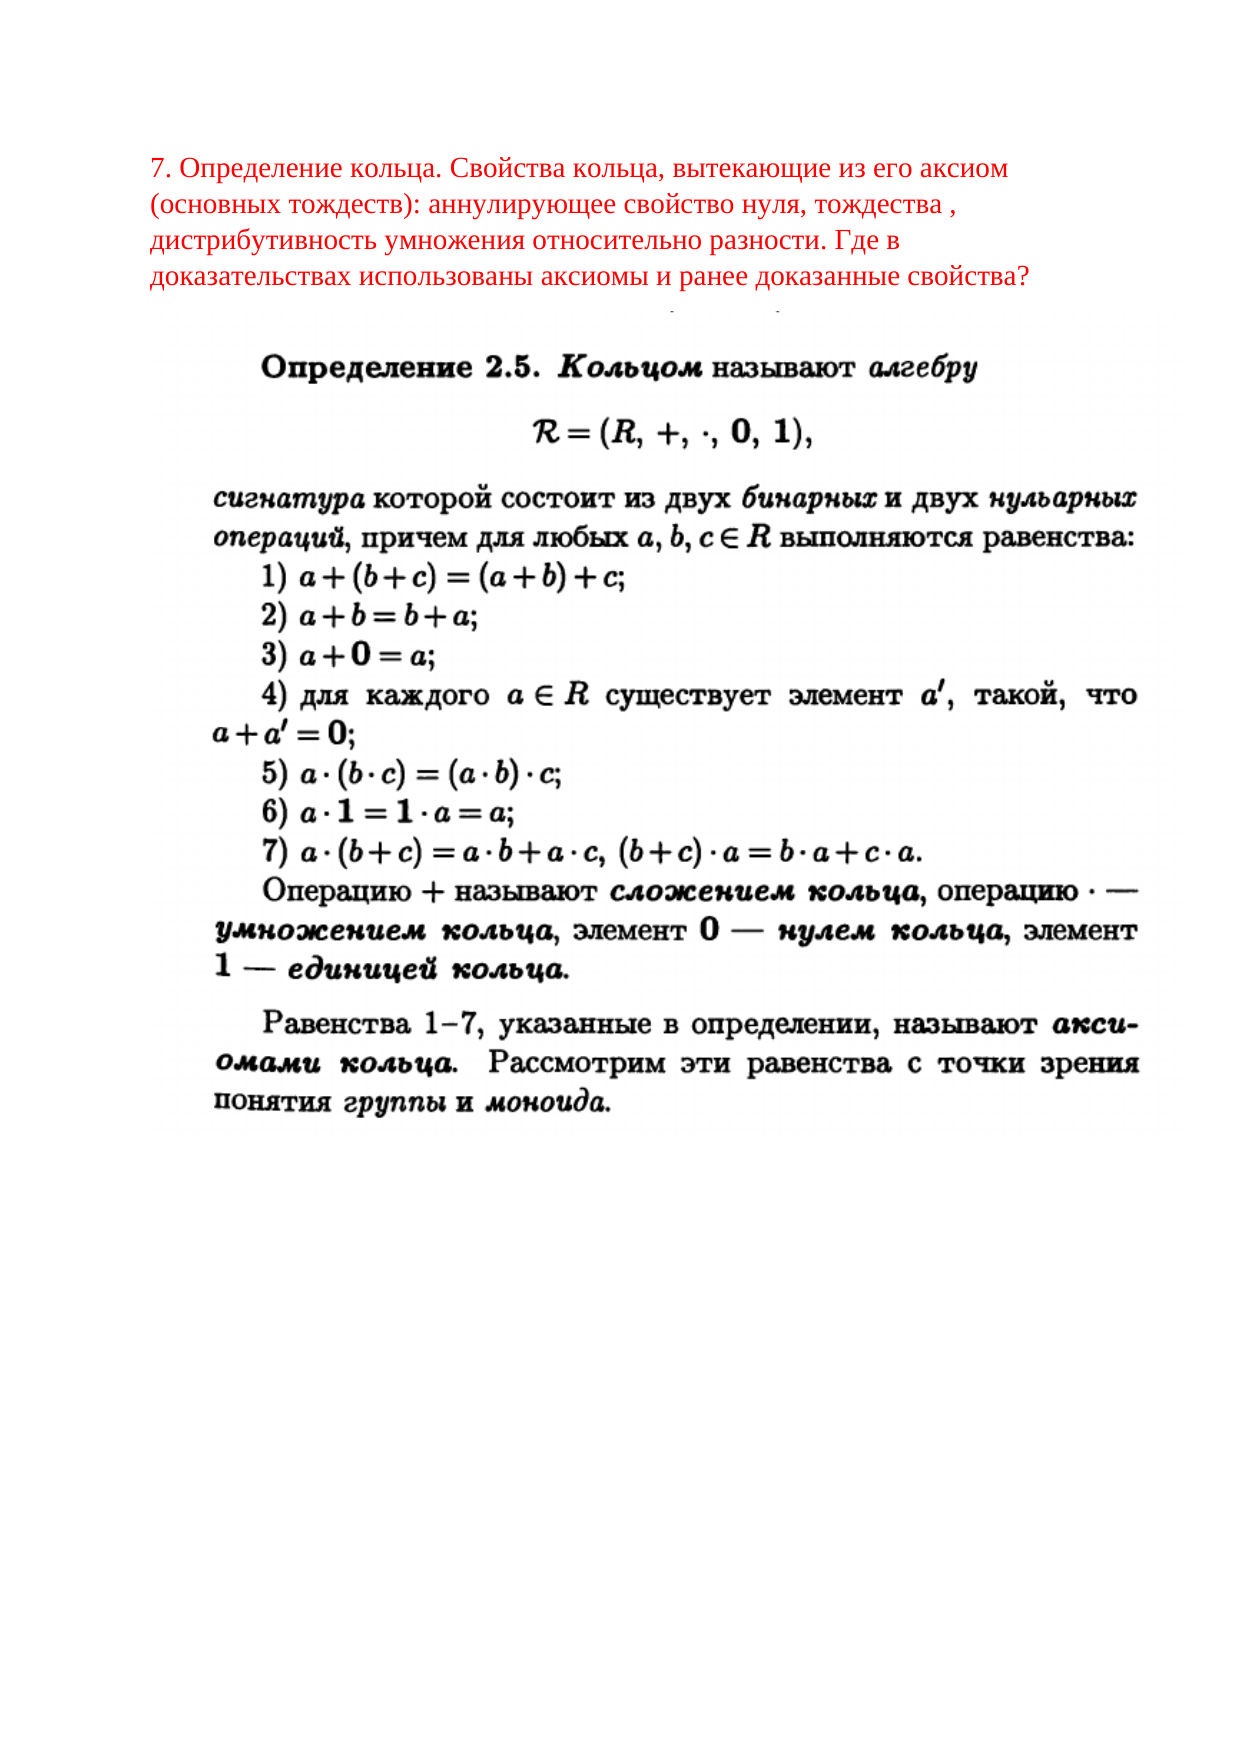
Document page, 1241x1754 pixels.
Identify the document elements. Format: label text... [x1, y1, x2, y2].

subtitle 7. Определение кольца. Свойства кольца, вытекающие из его аксиом (основных тождеств): аннулирующее свойство нуля, тождества , дистрибутивность умножения относительно разности. Где в доказательствах использованы аксиомы и ранее доказанные свойства? [150, 150, 1090, 292]
picture [150, 311, 1185, 1138]
